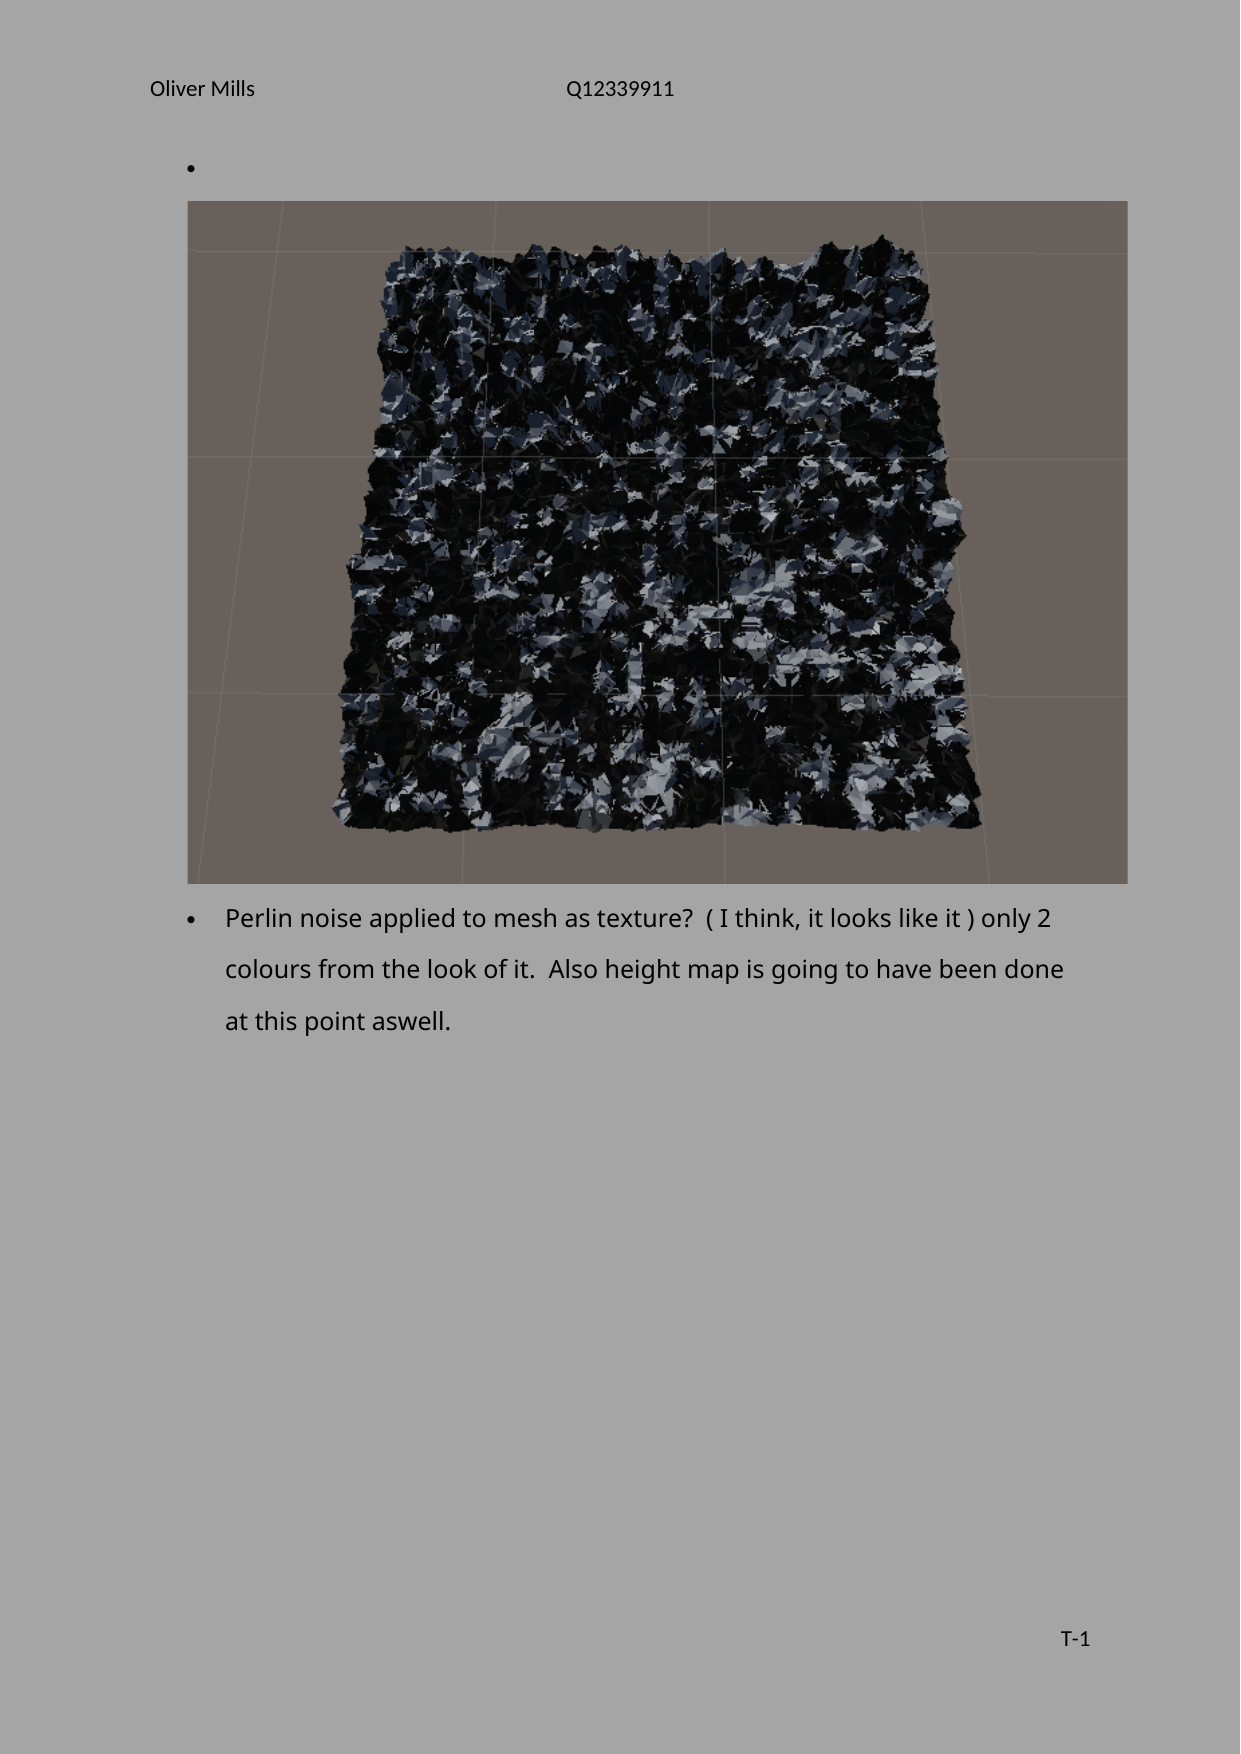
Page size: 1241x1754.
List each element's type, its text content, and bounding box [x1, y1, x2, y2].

list Perlin noise applied to mesh as texture? ( I think, it looks like it ) only 2 colours from the look of it. Also height map is going to have been done at this point aswell. [187, 901, 1090, 1037]
picture [187, 201, 1128, 884]
